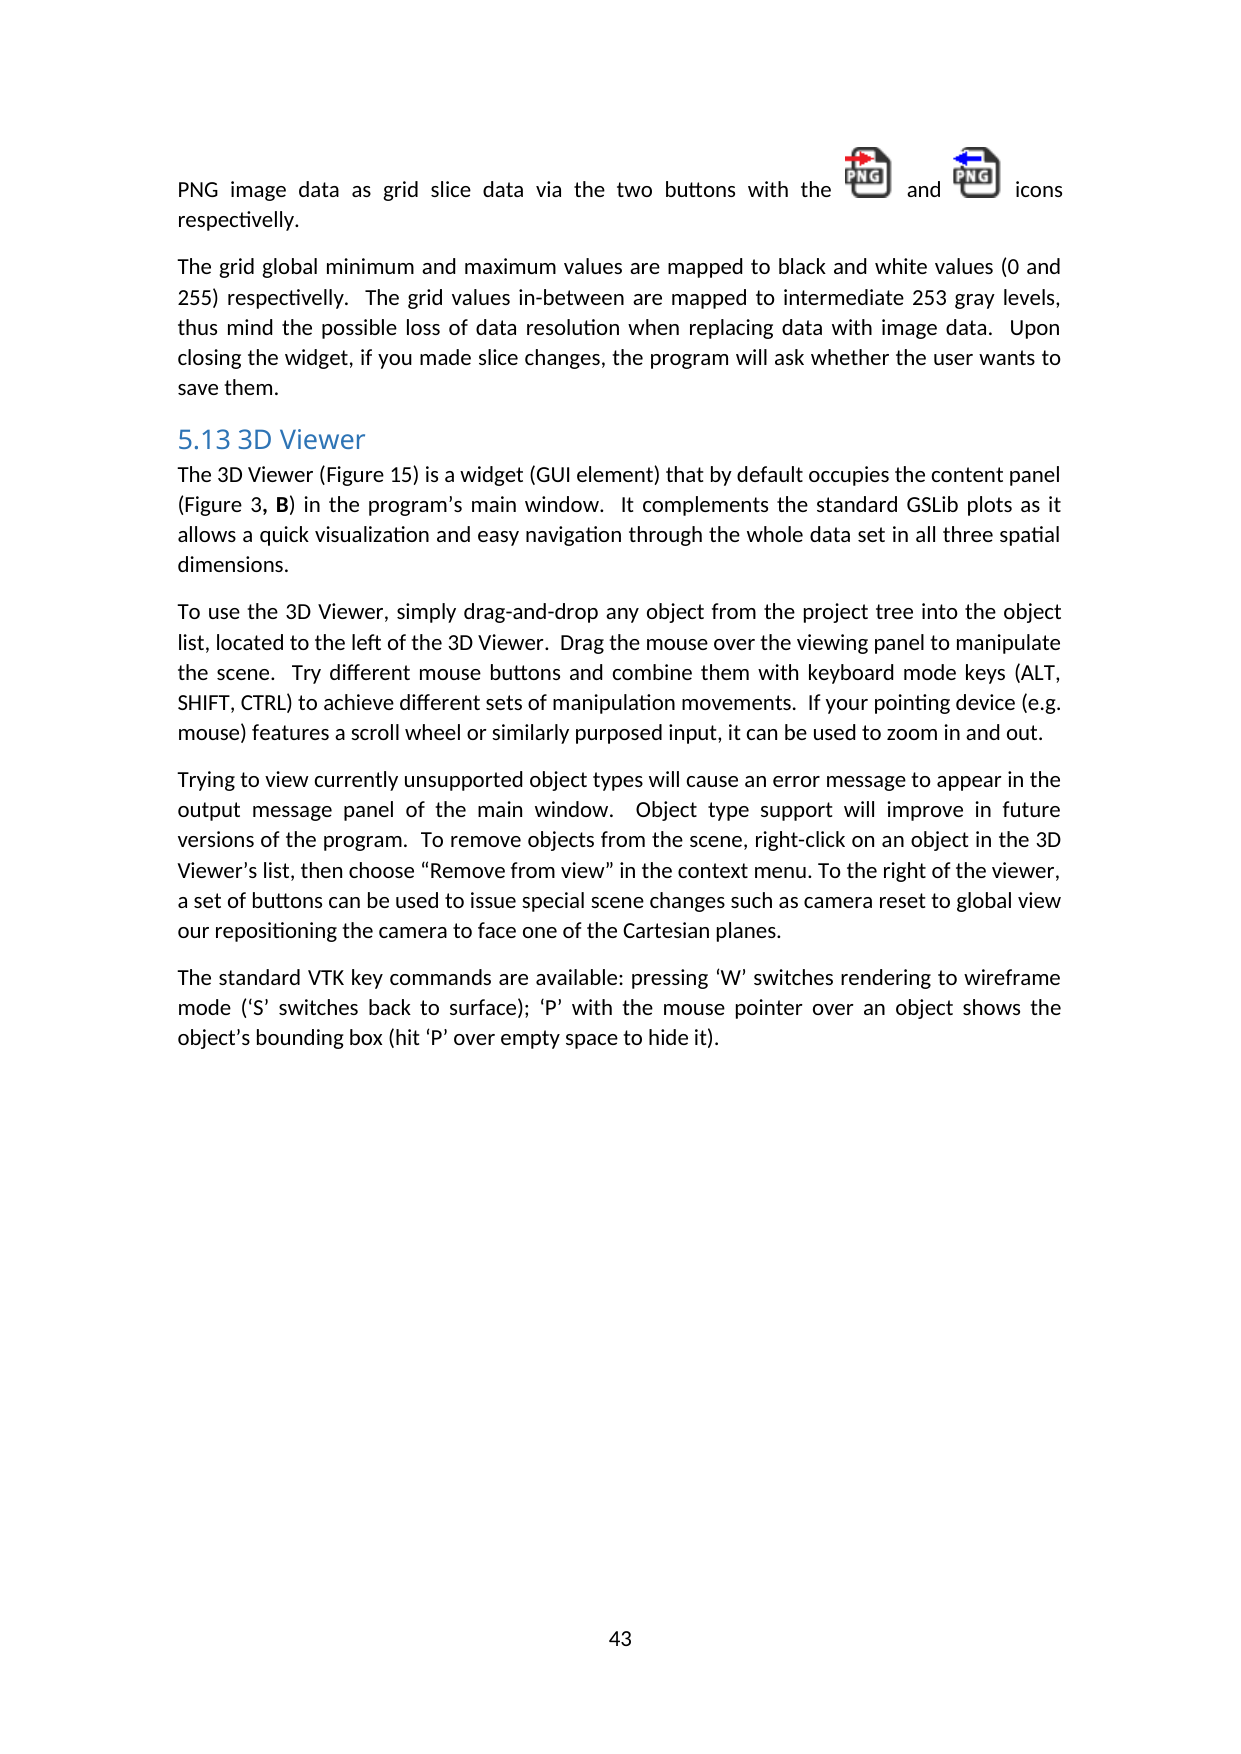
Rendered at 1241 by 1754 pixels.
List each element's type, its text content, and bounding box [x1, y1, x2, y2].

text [177, 148, 1063, 233]
text To use the 3D Viewer, simply drag-and-drop any object from the project tree into the object list, located to the left of the 3D Viewer. Drag the mouse over the viewing panel to manipulate the scene. Try different mouse buttons and combine them with keyboard mode keys (ALT, SHIFT, CTRL) to achieve different sets of manipulation movements. If your pointing device (e.g. mouse) features a scroll wheel or similarly purposed input, it can be used to zoom in and out. [177, 597, 1063, 746]
picture [845, 147, 895, 198]
text The standard VTK key commands are available: pressing ‘W’ switches rendering to wireframe mode (‘S’ switches back to surface); ‘P’ with the mouse pointer over an object shows the object’s bounding box (hit ‘P’ over empty space to hide it). [177, 963, 1063, 1051]
text The grid global minimum and maximum values are mapped to black and white values (0 and 255) respectivelly. The grid values in-between are mapped to intermediate 253 gray levels, thus mind the possible loss of data resolution when replacing data with image data. Upon closing the widget, if you made slice changes, the program will ask whether the user wants to save them. [177, 252, 1063, 401]
subtitle 3D Viewer [177, 420, 1063, 457]
picture [953, 147, 1004, 198]
text The 3D Viewer (Figure 15) is a widget (GUI element) that by default occupies the content panel (Figure 3, B) in the program’s main window. It complements the standard GSLib plots as it allows a quick visualization and easy navigation through the whole data set in all three spatial dimensions. [177, 460, 1063, 578]
text Trying to view currently unsupported object types will cause an error message to appear in the output message panel of the main window. Object type support will improve in future versions of the program. To remove objects from the scene, right-click on an object in the 3D Viewer’s list, then choose “Remove from view” in the context menu. To the right of the viewer, a set of buttons can be used to issue special scene changes such as camera reset to global view our repositioning the camera to face one of the Cartesian planes. [177, 765, 1063, 944]
